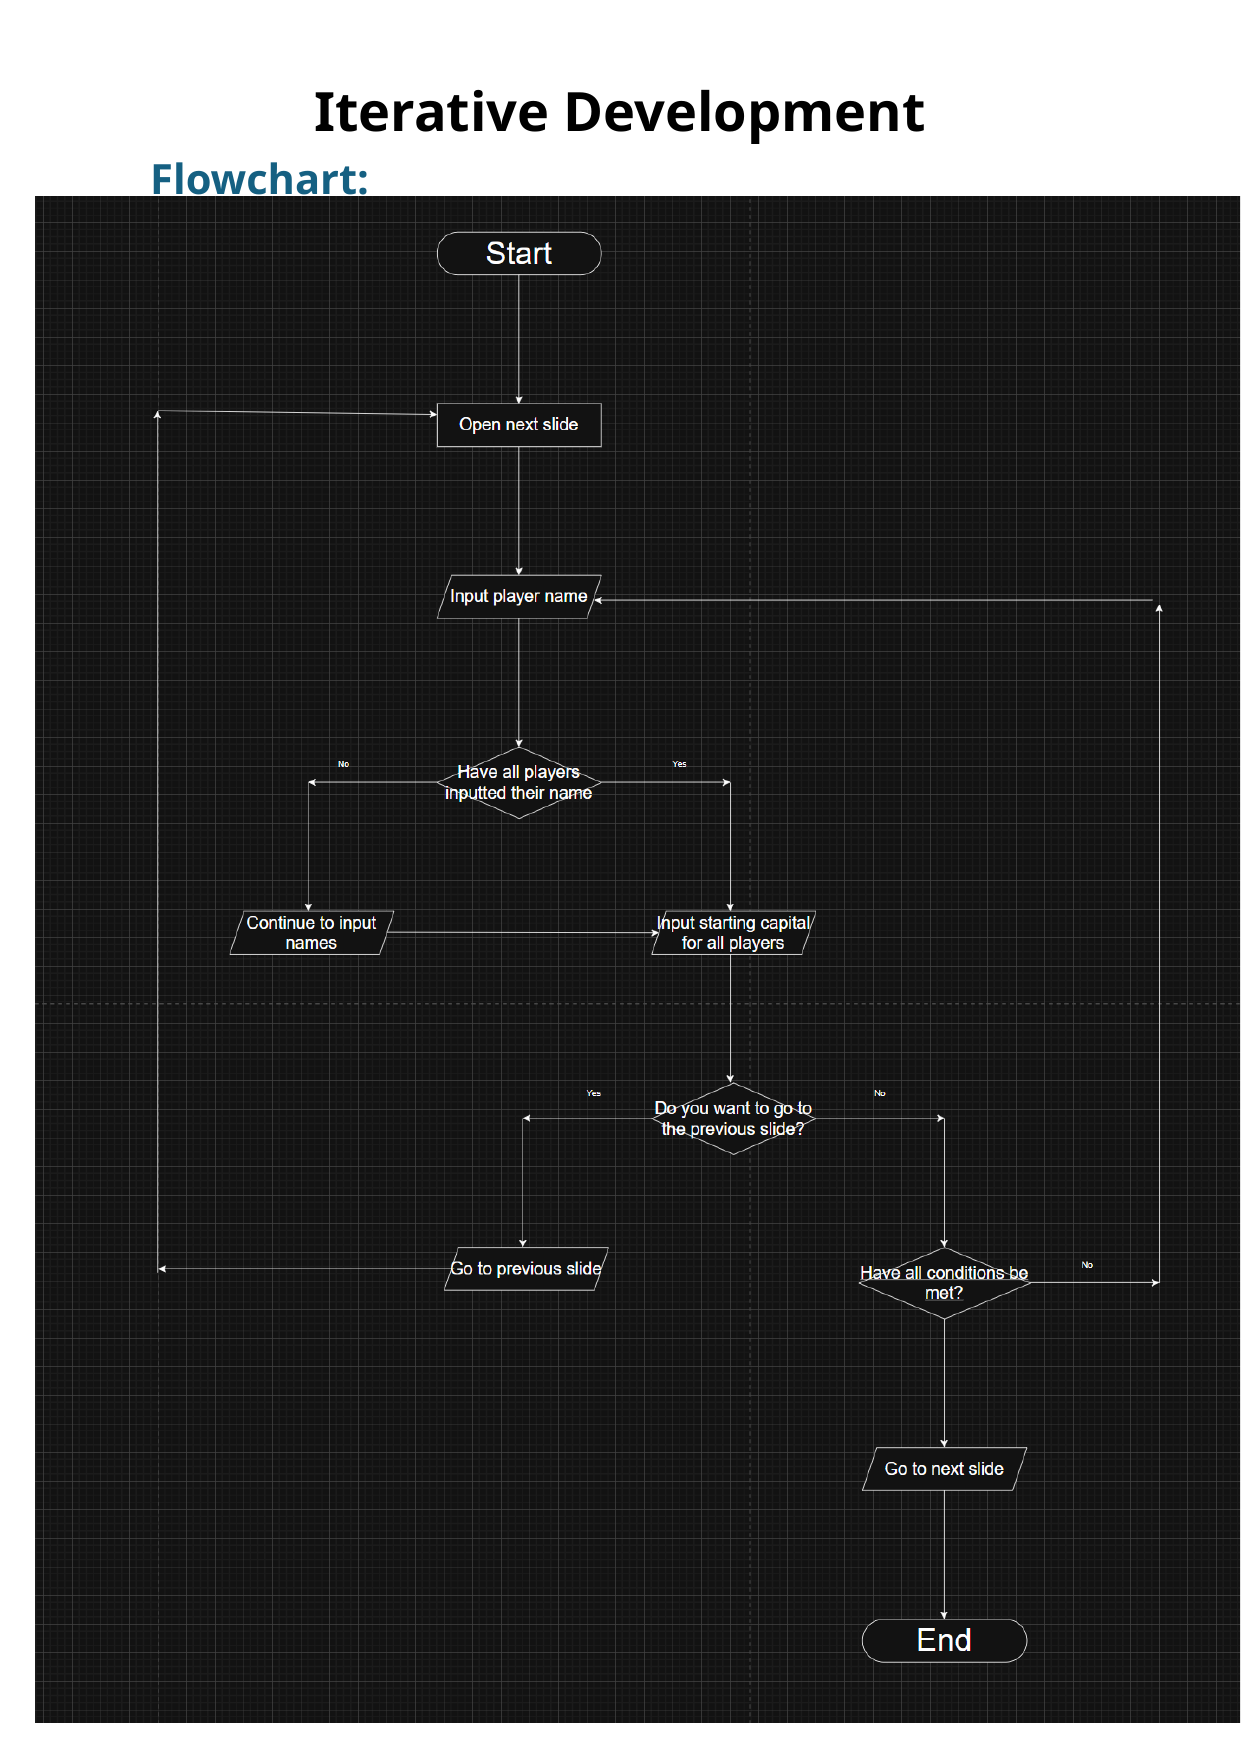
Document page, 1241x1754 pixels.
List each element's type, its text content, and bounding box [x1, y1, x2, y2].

picture [35, 196, 1241, 1723]
text Flowchart: [150, 150, 1090, 196]
